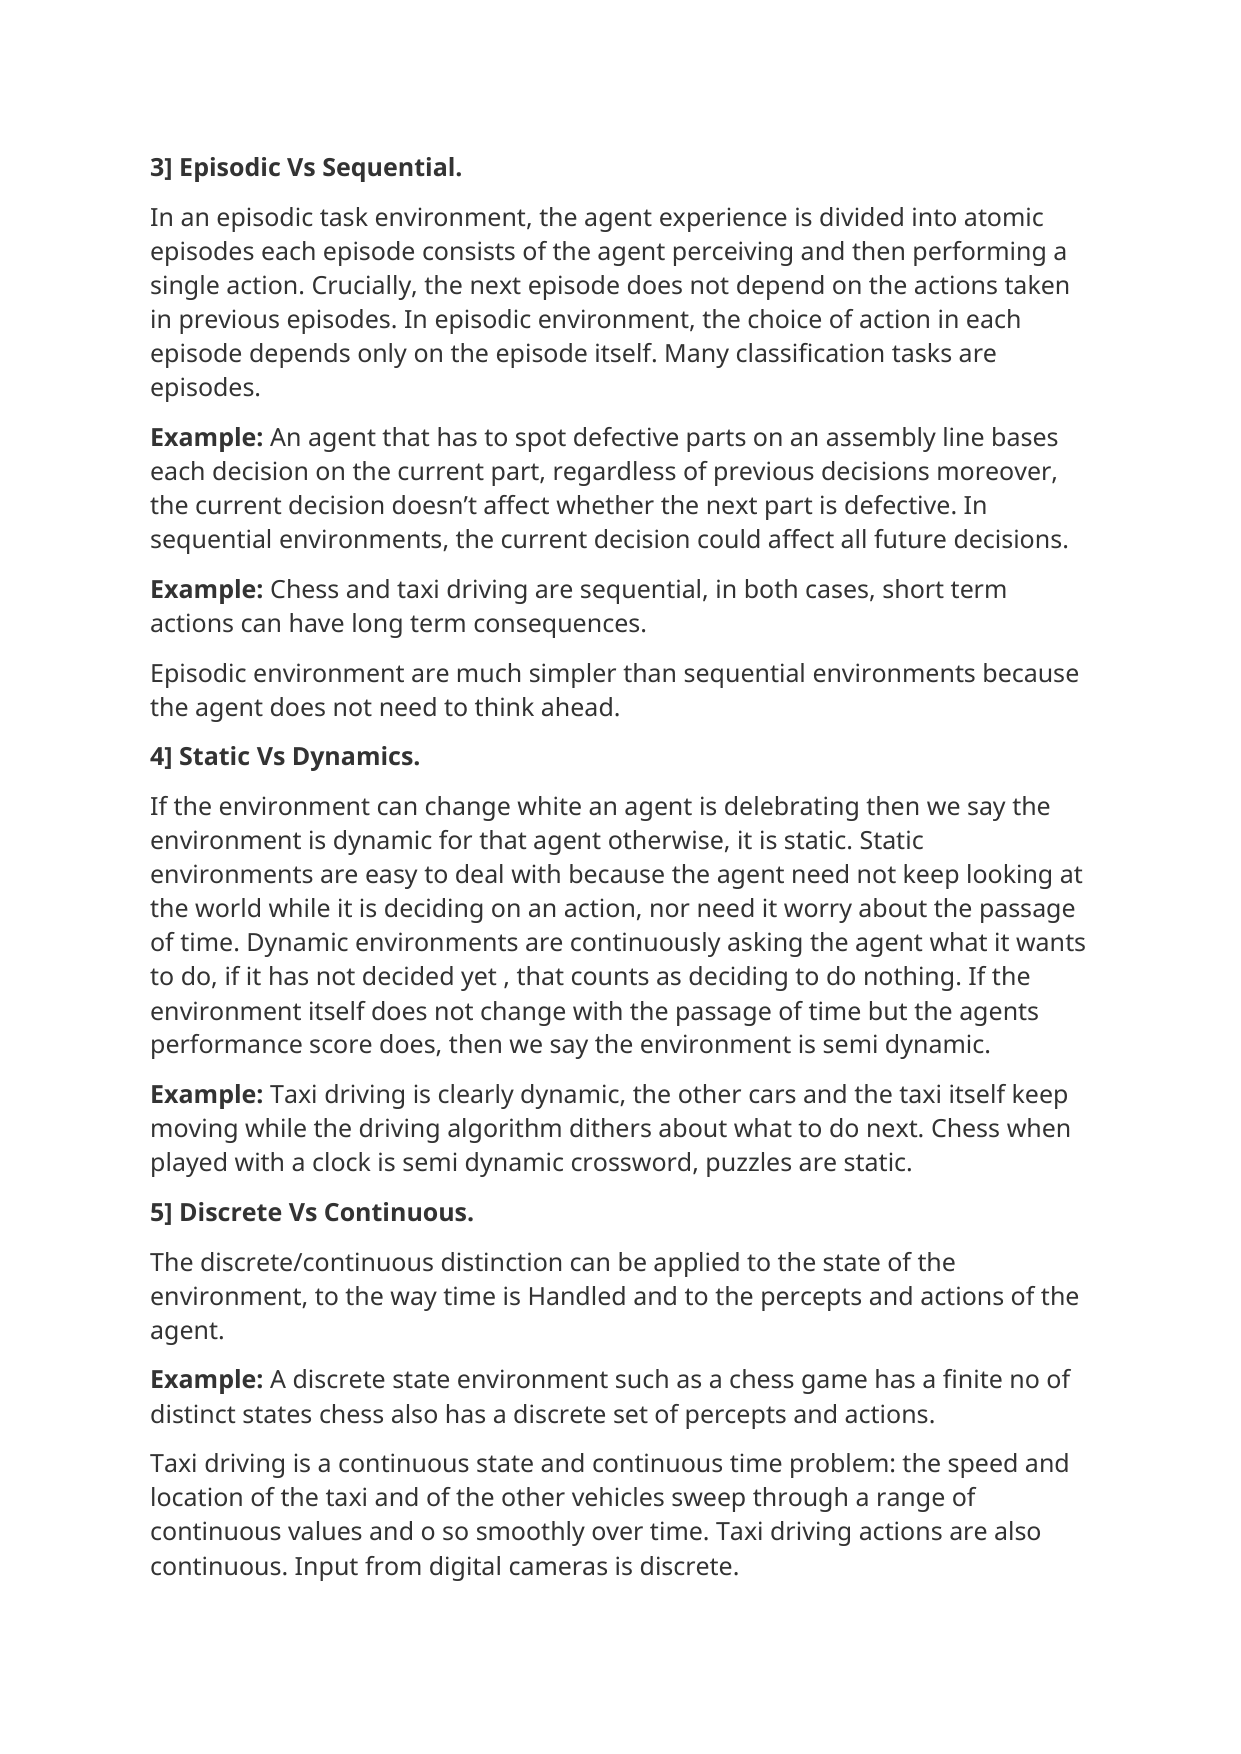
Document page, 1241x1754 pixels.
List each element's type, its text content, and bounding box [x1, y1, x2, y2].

text 4] Static Vs Dynamics. [150, 1412, 1090, 1446]
text If the next state of the environment is completely determined by the current state and the action executed by the agent then we say the environment is deterministic otherwise it is stochastic. [150, 705, 1090, 807]
text Example: A vacuum agent with only a local dirt sensor cannot tell whether there is dirt in other squares. [150, 572, 1090, 640]
text Example: Chess and taxi driving are sequential, in both cases, short term actions can have long term consequences. [150, 1244, 1090, 1312]
text 3] Episodic Vs Sequential. [150, 823, 1090, 857]
text Example: An agent that has to spot defective parts on an assembly line bases each decision on the current part, regardless of previous decisions moreover, the current decision doesn’t affect whether the next part is defective. In sequential environments, the current decision could affect all future decisions. [150, 1092, 1090, 1229]
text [150, 1462, 1090, 1598]
text 1] Fully observable Vs Partially Observable. [150, 234, 1090, 268]
text Episodic environment are much simpler than sequential environments because the agent does not need to think ahead. [150, 1328, 1090, 1396]
text In an episodic task environment, the agent experience is divided into atomic episodes each episode consists of the agent perceiving and then performing a single action. Crucially, the next episode does not depend on the actions taken in previous episodes. In episodic environment, the choice of action in each episode depends only on the episode itself. Many classification tasks are episodes. [150, 872, 1090, 1077]
text 2] Deterministic Vs stochastic. [150, 655, 1090, 689]
text If an agents sensors give it access to the complete state of the environment at each point in time, then we say that the task environment is fully observable. A task environment is effectively fully observable if the sensors detect all aspects that are relevor to the choice of action, relevance depends on the performance measure. Fully observable environments are convenient because the agent need not maintain any internal state to keep track of the world. An environment might be partially observable because of noisy and inaccurate sensors missing from the sensor data. [150, 283, 1090, 556]
text We can identify fairly small number of dimensions along which task environments can be categorized. [150, 150, 1090, 218]
